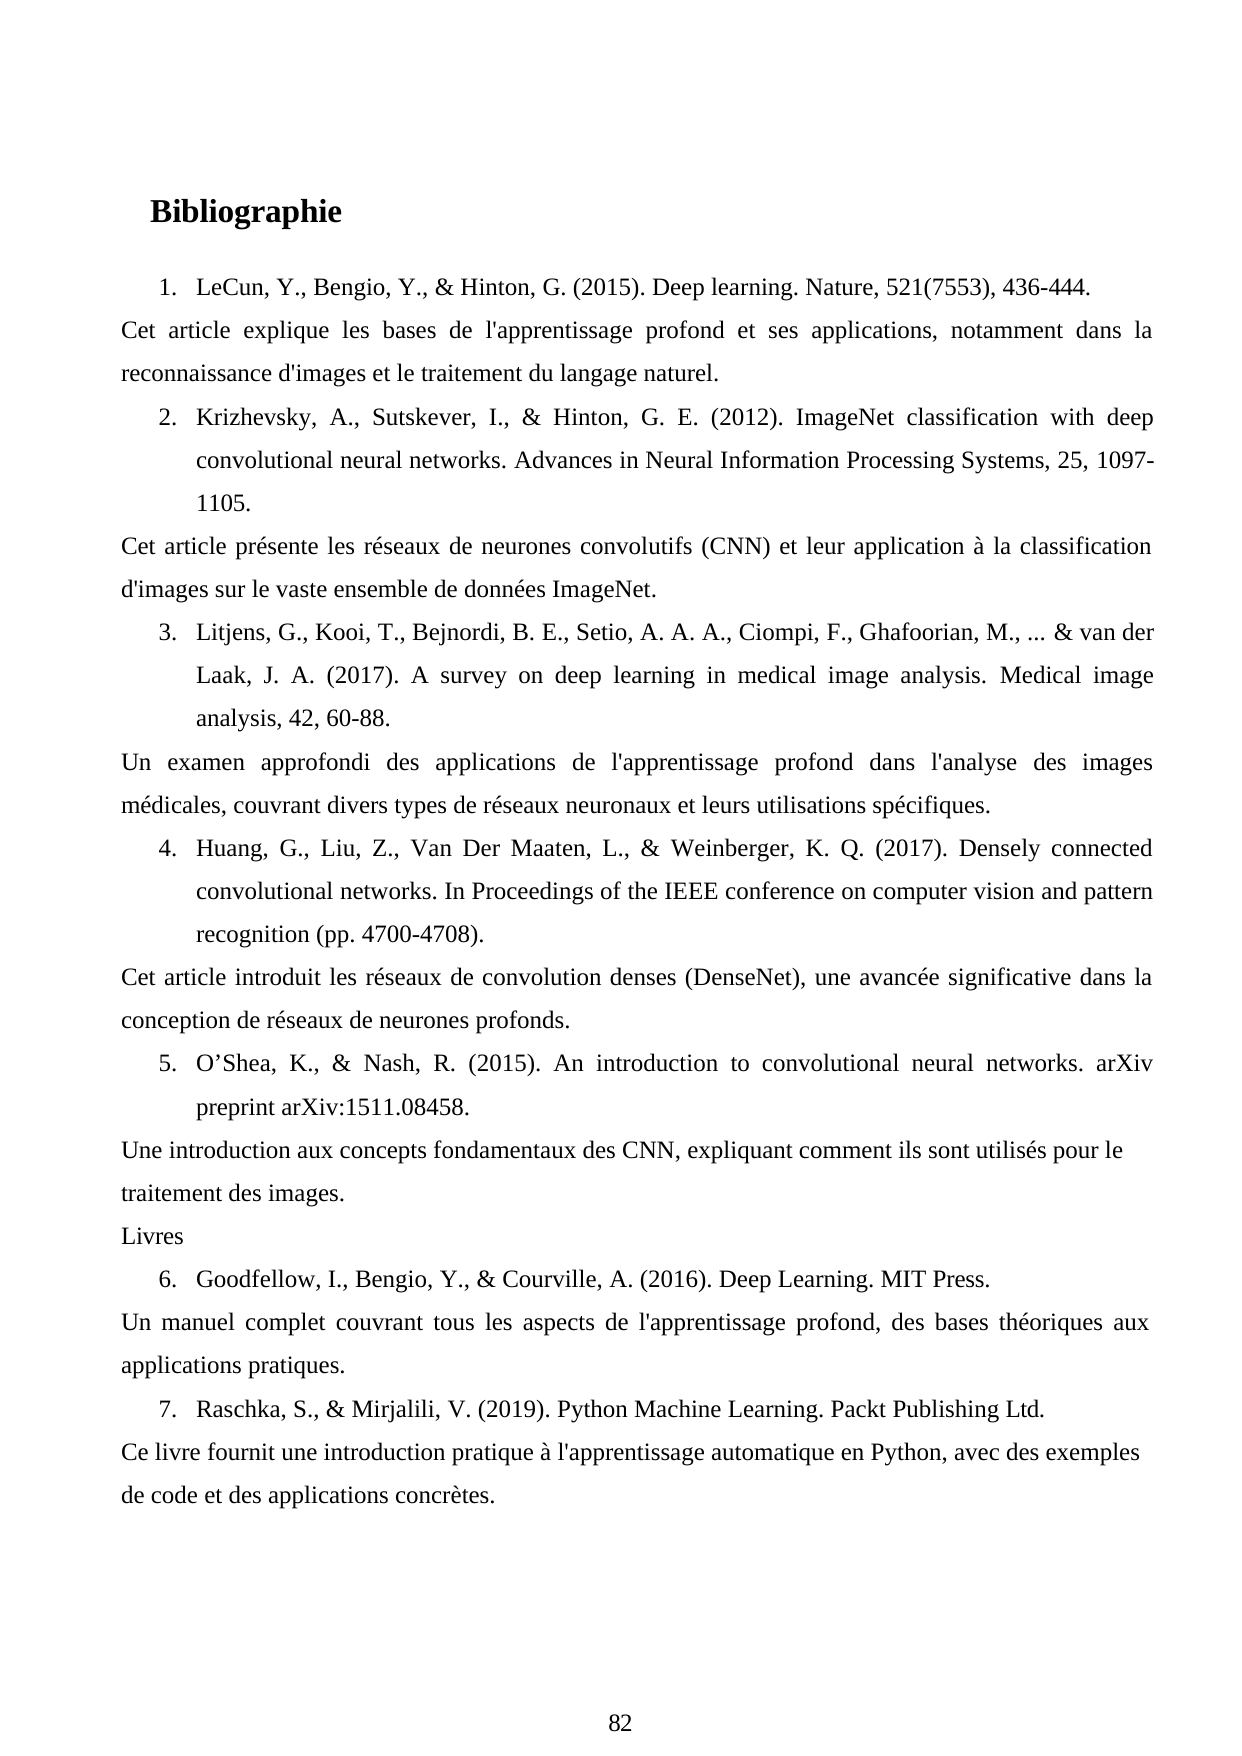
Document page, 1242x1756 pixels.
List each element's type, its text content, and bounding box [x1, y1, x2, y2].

list LeCun, Y., Bengio, Y., & Hinton, G. (2015). Deep learning. Nature, 521(7553), 436-444. [158, 272, 1242, 301]
list Goodfellow, I., Bengio, Y., & Courville, A. (2016). Deep Learning. MIT Press. [158, 1264, 1242, 1293]
list Krizhevsky, A., Sutskever, I., & Hinton, G. E. (2012). ImageNet classification with deep convolutional neural networks. Advances in Neural Information Processing Systems, 25, 1097- 1105. [158, 402, 1154, 517]
text Livres [121, 1221, 1242, 1250]
text Cet article présente les réseaux de neurones convolutifs (CNN) et leur application à la classification d'images sur le vaste ensemble de données ImageNet. [121, 531, 1154, 603]
text Cet article introduit les réseaux de convolution denses (DenseNet), une avancée significative dans la conception de réseaux de neurones profonds. [121, 962, 1154, 1034]
list Huang, G., Liu, Z., Van Der Maaten, L., & Weinberger, K. Q. (2017). Densely connected convolutional networks. In Proceedings of the IEEE conference on computer vision and pattern recognition (pp. 4700-4708). [158, 833, 1154, 948]
text Une introduction aux concepts fondamentaux des CNN, expliquant comment ils sont utilisés pour le traitement des images. [121, 1135, 1153, 1207]
text Ce livre fournit une introduction pratique à l'apprentissage automatique en Python, avec des exemples de code et des applications concrètes. [121, 1437, 1153, 1508]
list O’Shea, K., & Nash, R. (2015). An introduction to convolutional neural networks. arXiv preprint arXiv:1511.08458. [158, 1048, 1154, 1120]
subtitle Bibliographie [150, 191, 1242, 229]
text Un examen approfondi des applications de l'apprentissage profond dans l'analyse des images médicales, couvrant divers types de réseaux neuronaux et leurs utilisations spécifiques. [121, 747, 1154, 818]
list Litjens, G., Kooi, T., Bejnordi, B. E., Setio, A. A. A., Ciompi, F., Ghafoorian, M., ... & van der Laak, J. A. (2017). A survey on deep learning in medical image analysis. Medical image analysis, 42, 60-88. [158, 617, 1154, 732]
list Raschka, S., & Mirjalili, V. (2019). Python Machine Learning. Packt Publishing Ltd. [158, 1394, 1242, 1422]
text Cet article explique les bases de l'apprentissage profond et ses applications, notamment dans la reconnaissance d'images et le traitement du langage naturel. [121, 315, 1154, 387]
text Un manuel complet couvrant tous les aspects de l'apprentissage profond, des bases théoriques aux applications pratiques. [121, 1307, 1242, 1379]
